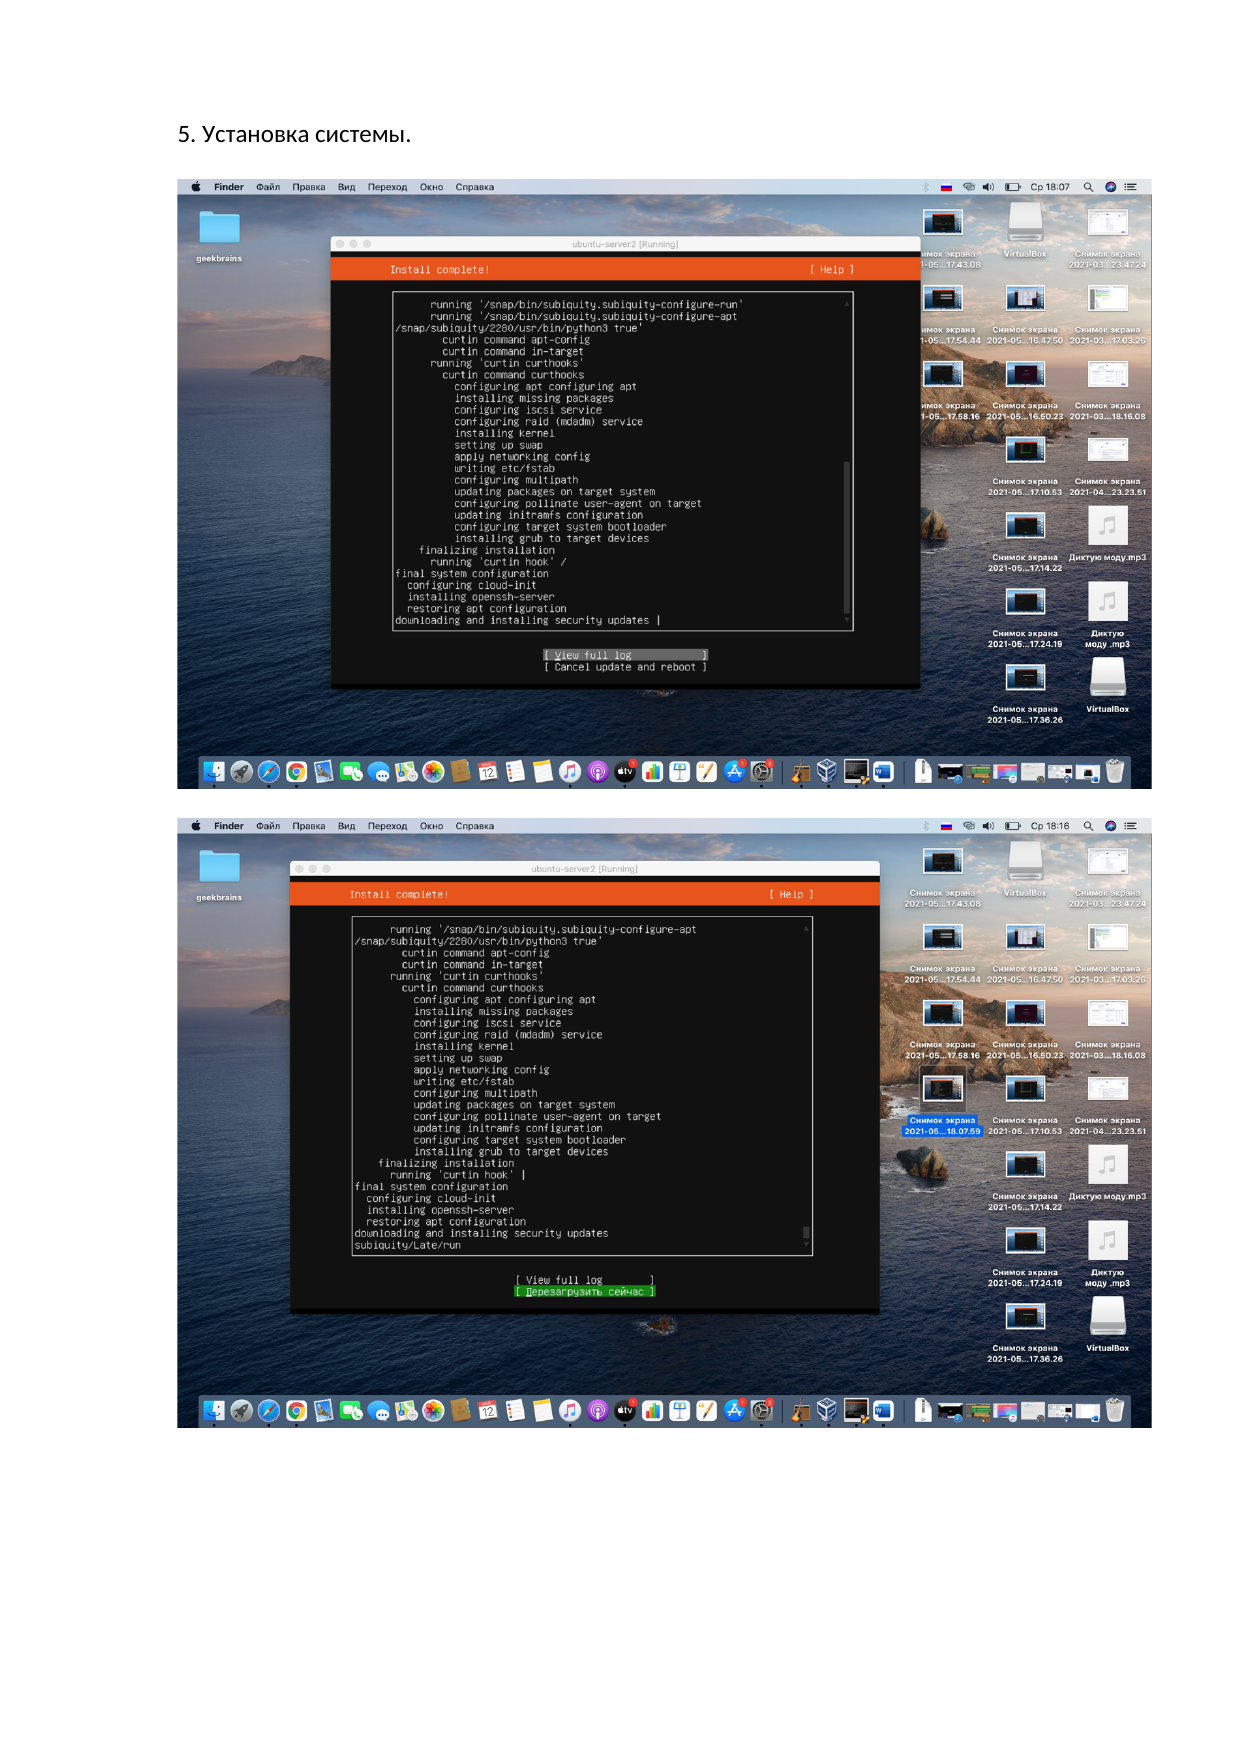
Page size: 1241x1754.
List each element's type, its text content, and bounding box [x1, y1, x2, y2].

picture [177, 179, 1152, 789]
picture [177, 818, 1152, 1428]
text 5. Установка системы. [177, 118, 1152, 149]
